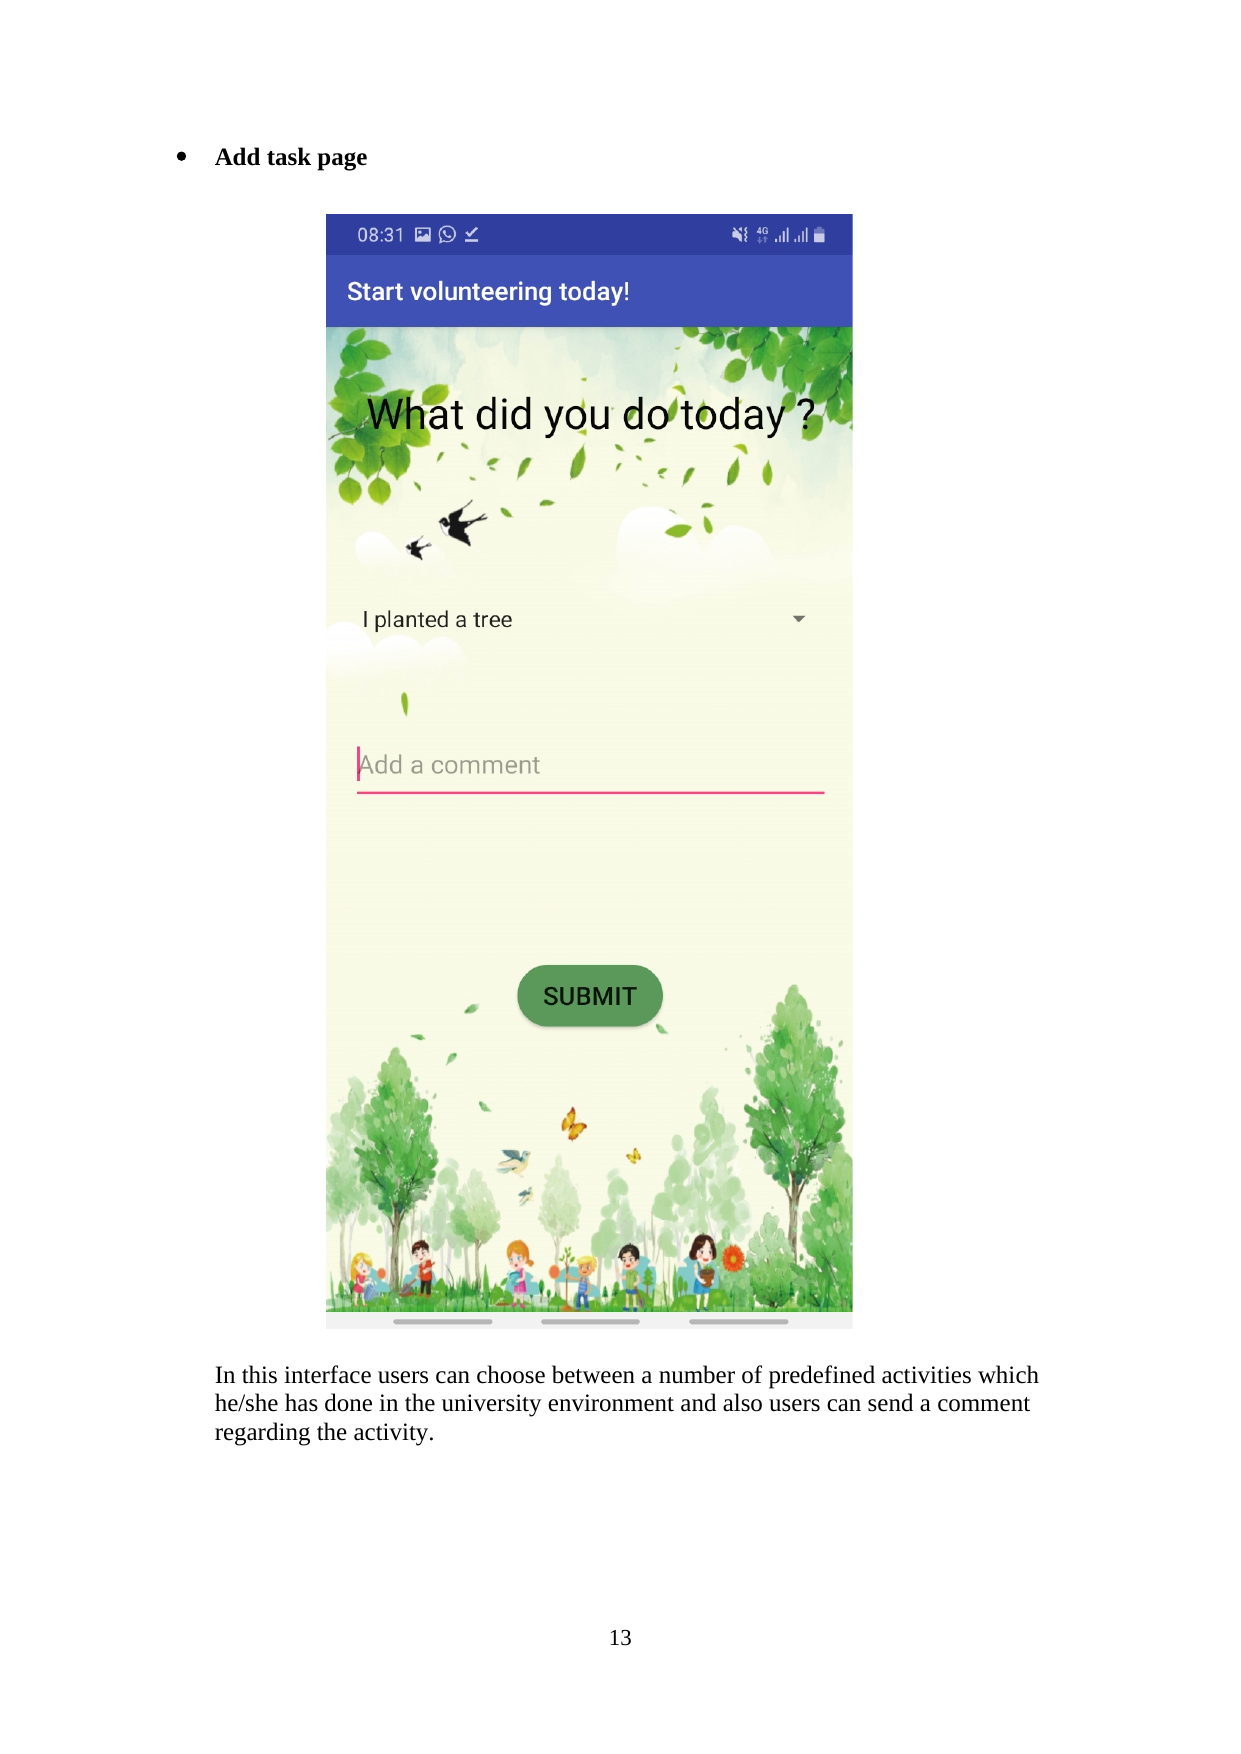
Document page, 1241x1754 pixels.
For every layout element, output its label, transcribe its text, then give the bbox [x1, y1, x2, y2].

picture [326, 214, 853, 1329]
text In this interface users can choose between a number of predefined activities which he/she has done in the university environment and also users can send a comment regarding the activity. [214, 1360, 1103, 1446]
list Add task page [177, 142, 1103, 170]
